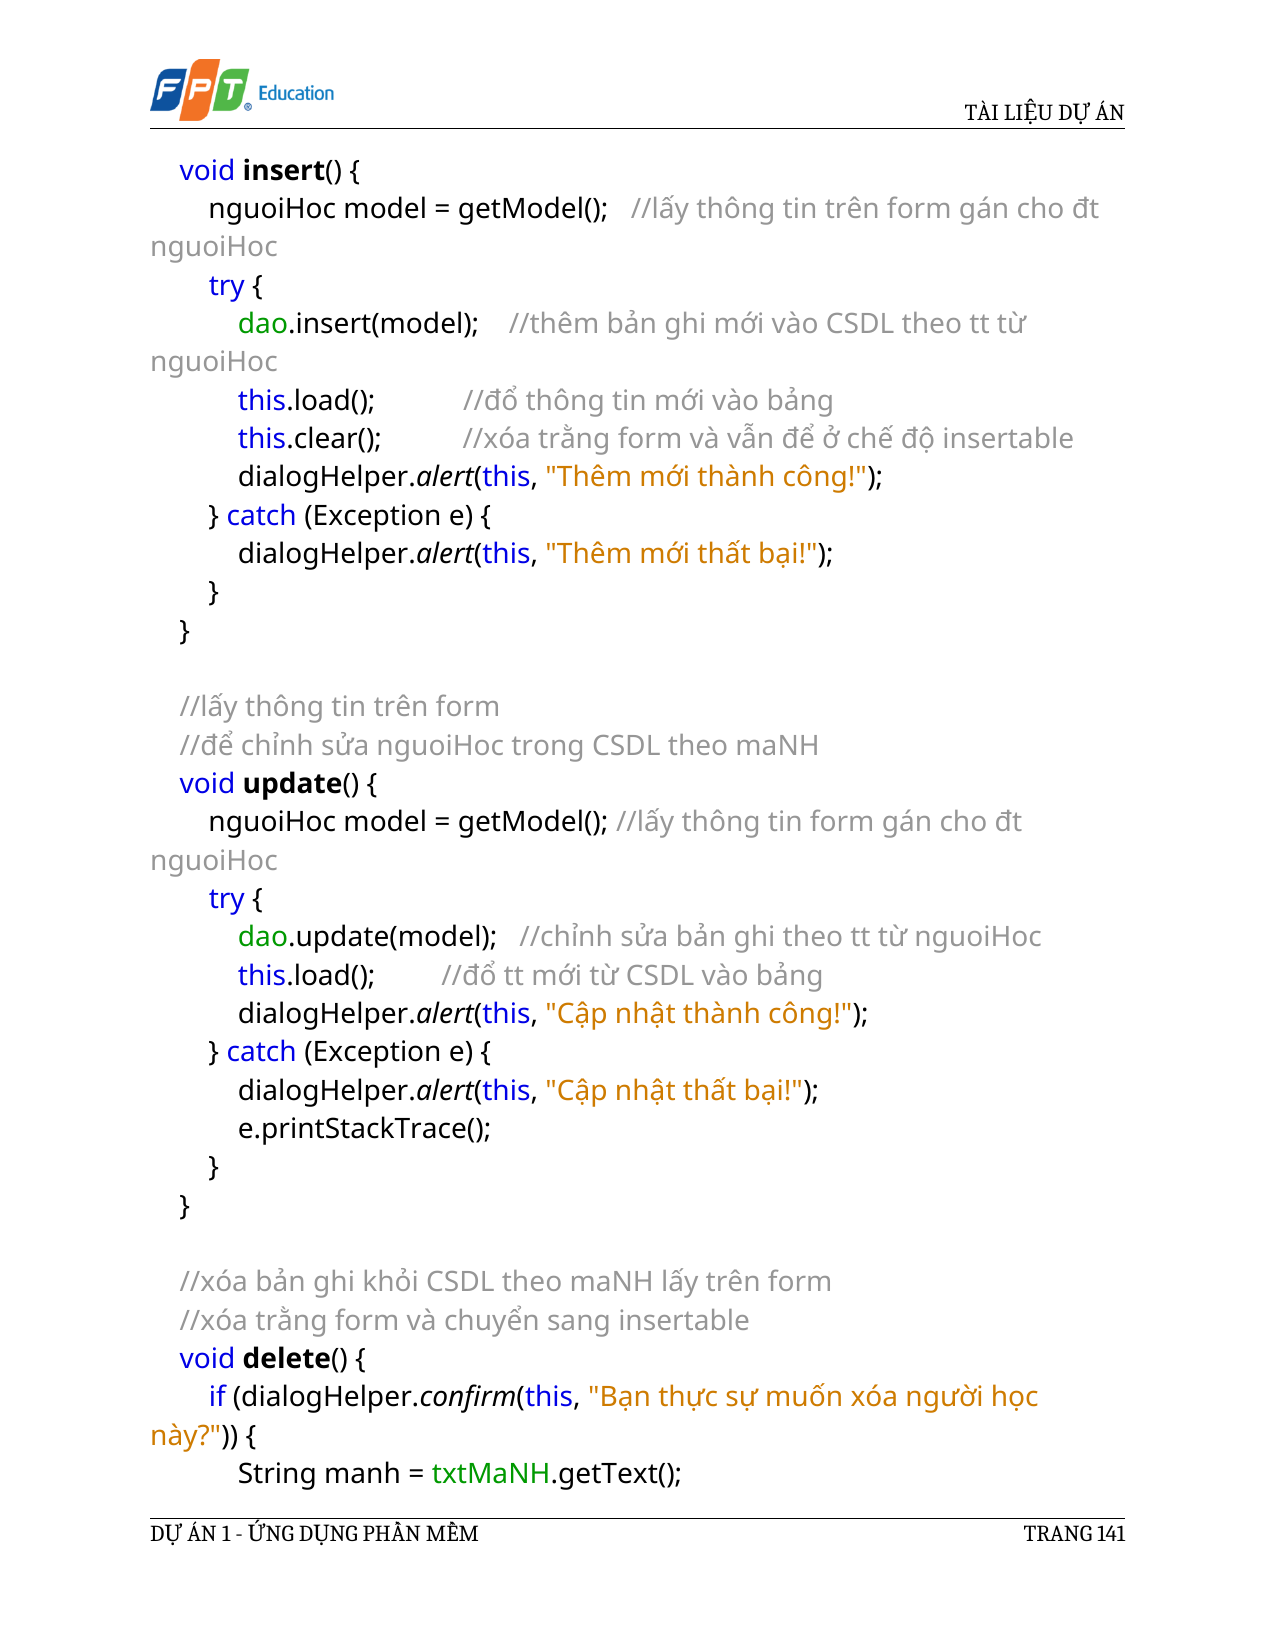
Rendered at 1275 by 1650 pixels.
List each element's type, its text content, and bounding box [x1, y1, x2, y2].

text } catch (Exception e) { [150, 495, 1125, 533]
text } [150, 1147, 1125, 1185]
text } [150, 610, 1125, 648]
text void update() { [150, 763, 1125, 802]
text dao.insert(model); //thêm bản ghi mới vào CSDL theo tt từ nguoiHoc [150, 303, 1125, 380]
text } [150, 572, 1125, 610]
text dialogHelper.alert(this, "Cập nhật thành công!"); [150, 993, 1125, 1032]
text } catch (Exception e) { [150, 1032, 1125, 1070]
text this.load(); //đổ thông tin mới vào bảng [150, 380, 1125, 418]
text //xóa bản ghi khỏi CSDL theo maNH lấy trên form [150, 1262, 1125, 1300]
text //lấy thông tin trên form [150, 687, 1125, 725]
text void delete() { [150, 1338, 1125, 1377]
text } [150, 1185, 1125, 1223]
picture [150, 59, 336, 121]
text //để chỉnh sửa nguoiHoc trong CSDL theo maNH [150, 725, 1125, 763]
text String manh = txtMaNH.getText(); [150, 1453, 1125, 1492]
text e.printStackTrace(); [150, 1108, 1125, 1147]
text this.clear(); //xóa trằng form và vẫn để ở chế độ insertable [150, 418, 1125, 457]
text nguoiHoc model = getModel(); //lấy thông tin form gán cho đt nguoiHoc [150, 802, 1125, 878]
text if (dialogHelper.confirm(this, "Bạn thực sự muốn xóa người học này?")) { [150, 1377, 1125, 1453]
text //xóa trằng form và chuyển sang insertable [150, 1300, 1125, 1338]
text nguoiHoc model = getModel(); //lấy thông tin trên form gán cho đt nguoiHoc [150, 188, 1125, 265]
text dialogHelper.alert(this, "Thêm mới thất bại!"); [150, 533, 1125, 572]
text dialogHelper.alert(this, "Cập nhật thất bại!"); [150, 1070, 1125, 1108]
text try { [150, 878, 1125, 917]
text this.load(); //đổ tt mới từ CSDL vào bảng [150, 955, 1125, 993]
text void insert() { [150, 150, 1125, 188]
text try { [150, 265, 1125, 303]
text dialogHelper.alert(this, "Thêm mới thành công!"); [150, 457, 1125, 495]
text dao.update(model); //chỉnh sửa bản ghi theo tt từ nguoiHoc [150, 917, 1125, 955]
